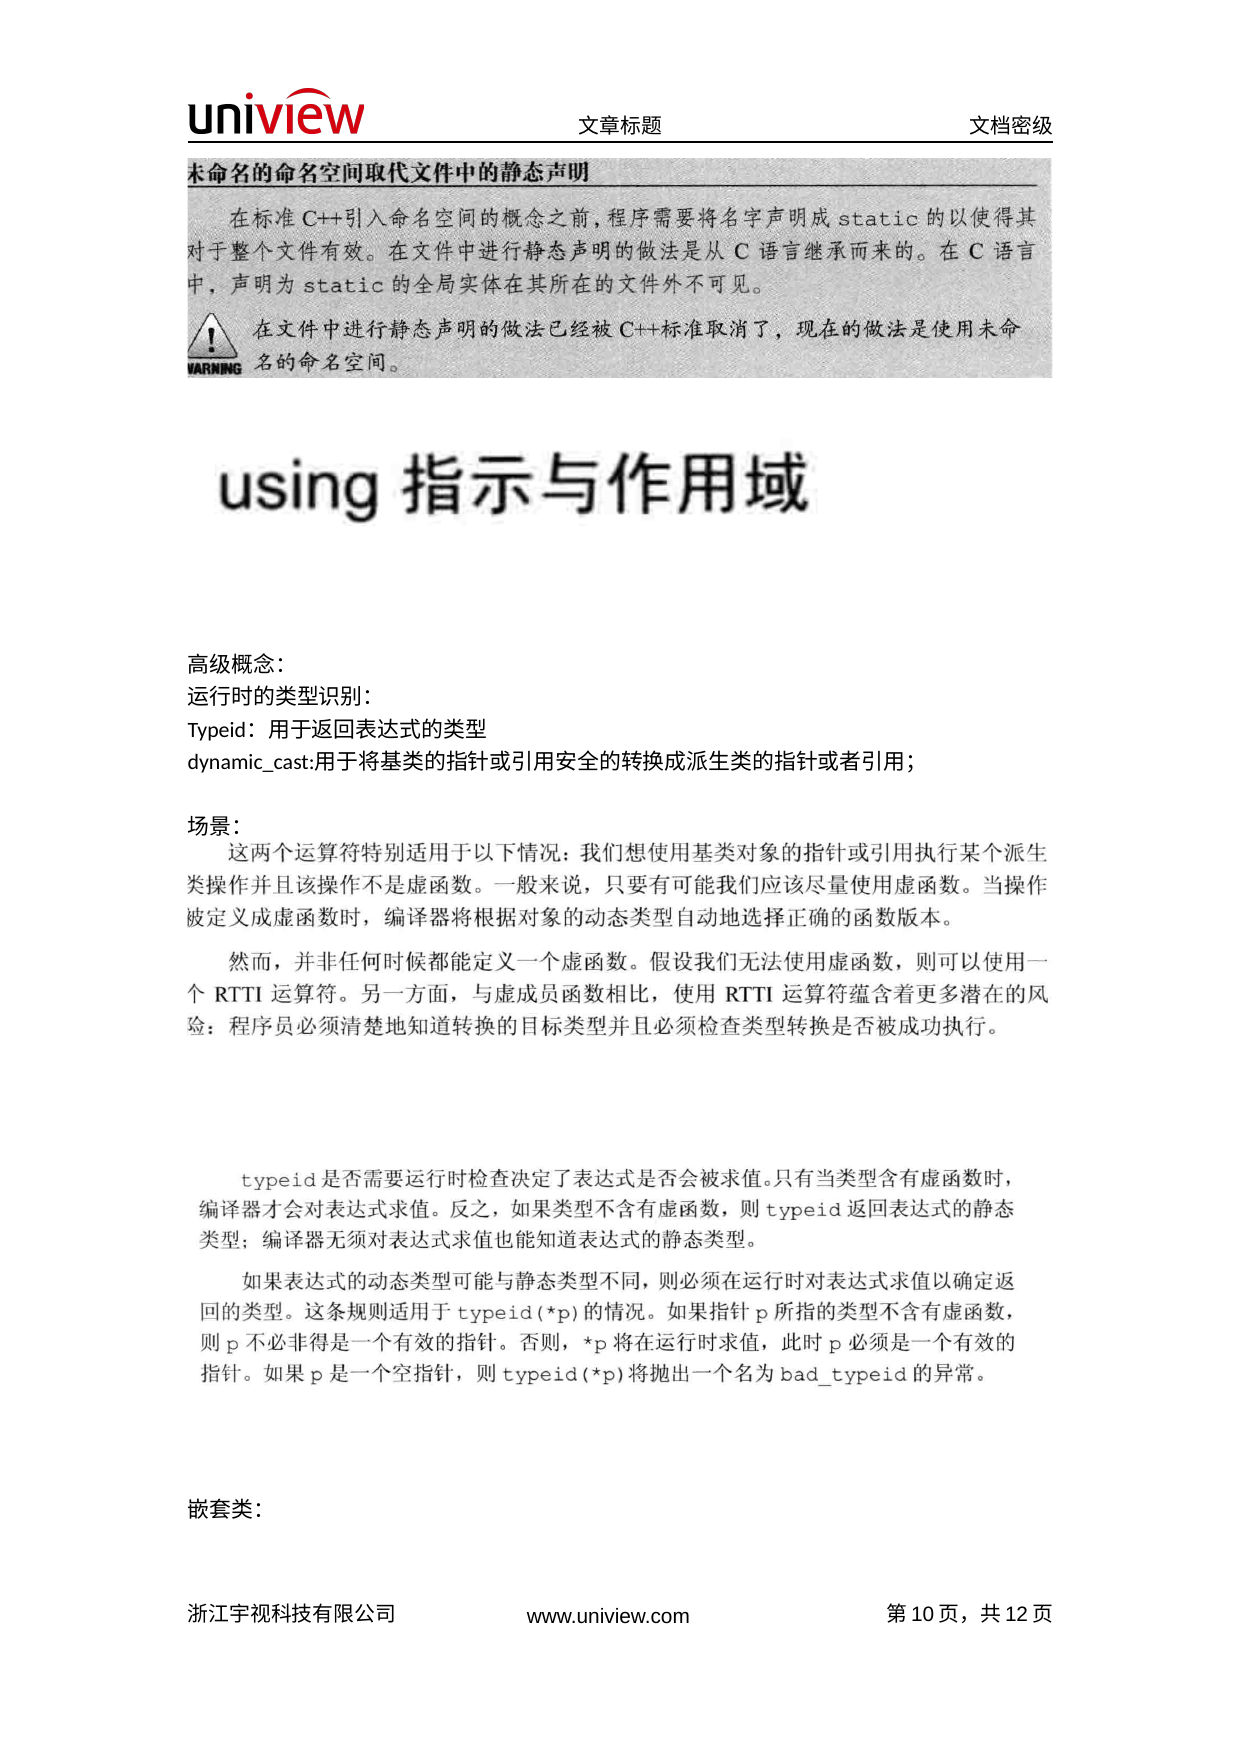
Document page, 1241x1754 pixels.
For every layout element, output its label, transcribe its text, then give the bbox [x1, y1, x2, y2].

text dynamic_cast:用于将基类的指针或引用安全的转换成派生类的指针或者引用； [187, 744, 1053, 776]
text 运行时的类型识别： [187, 679, 1053, 711]
text Typeid：用于返回表达式的类型 [187, 711, 1053, 744]
text 高级概念： [187, 646, 1053, 679]
text 嵌套类： [187, 1491, 1053, 1524]
text 场景： [187, 809, 1053, 841]
picture [187, 88, 364, 134]
